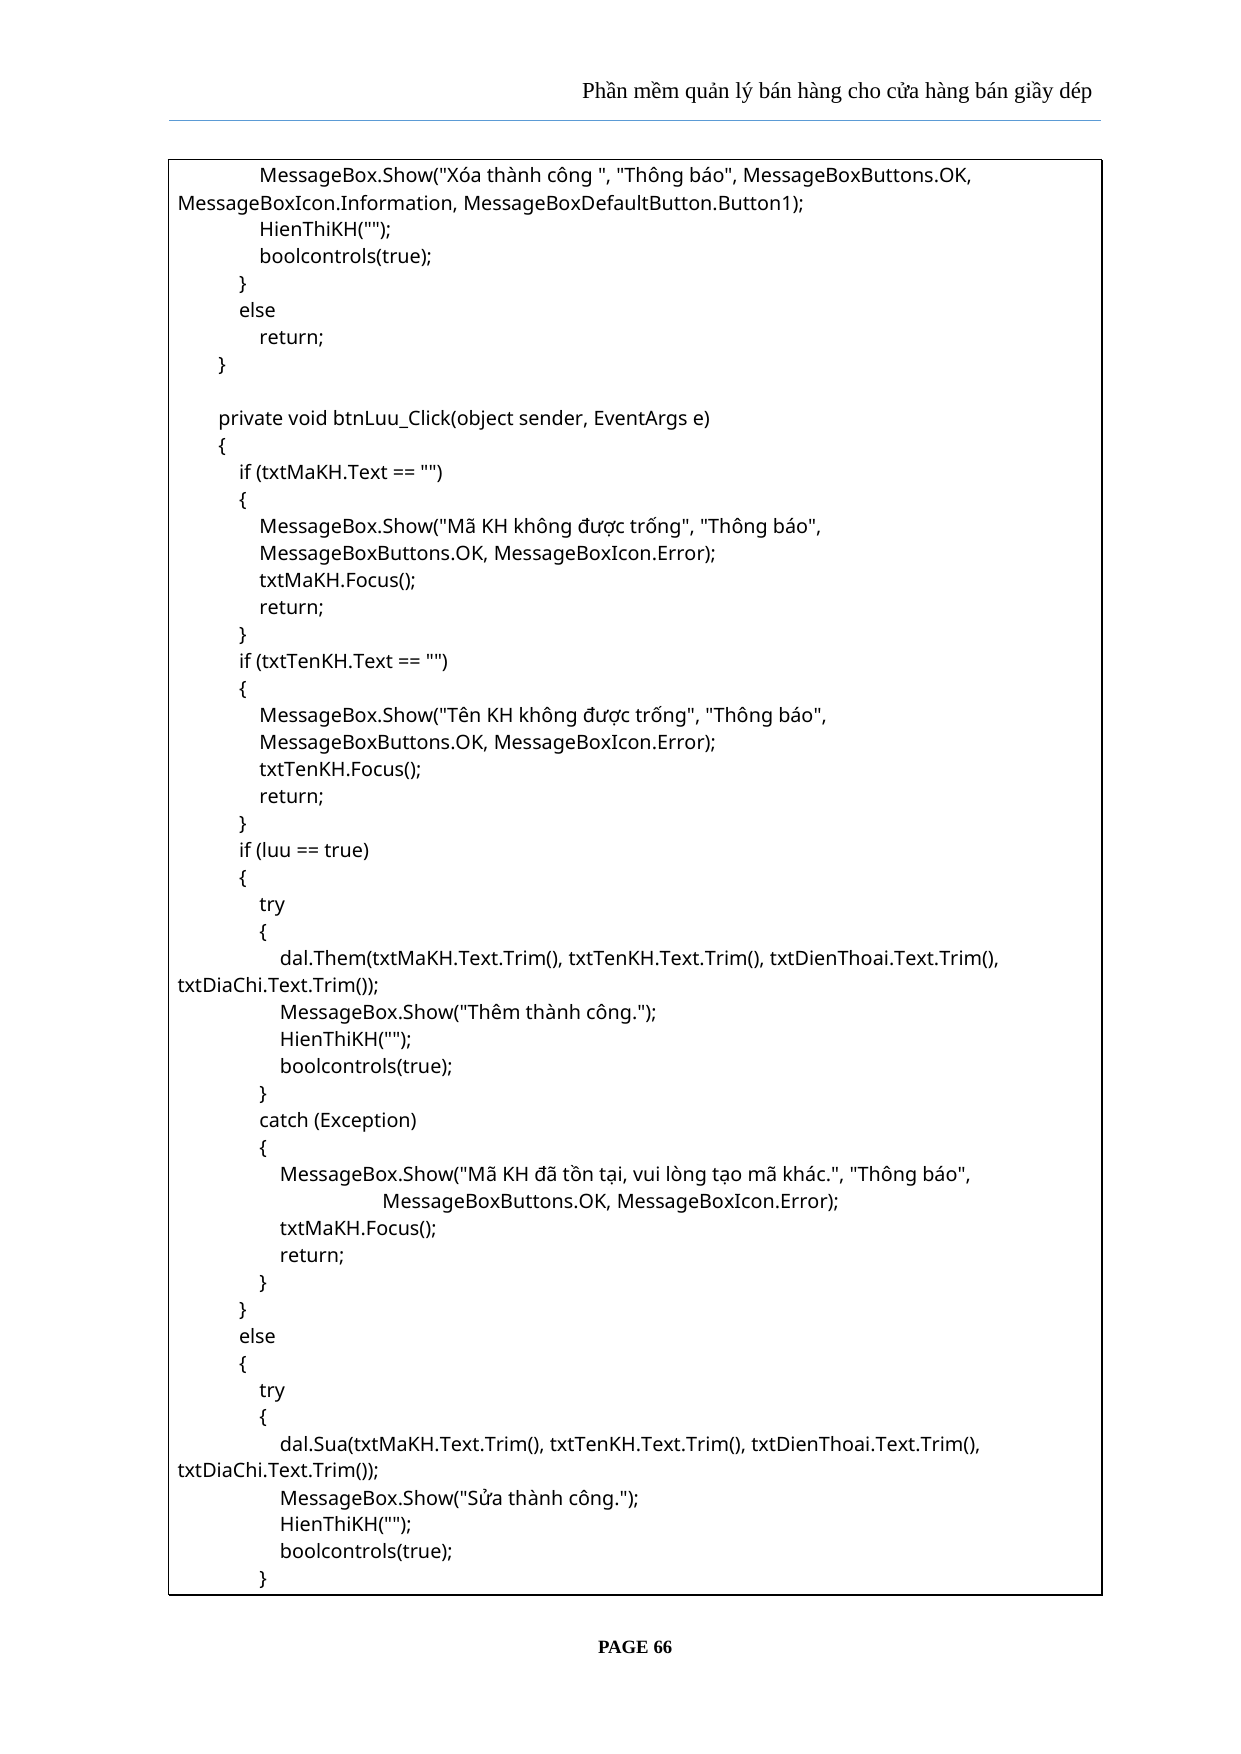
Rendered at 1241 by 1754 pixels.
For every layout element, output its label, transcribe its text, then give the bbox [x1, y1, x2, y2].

text HienThiKH(""); [177, 216, 1092, 243]
text { [177, 1403, 1092, 1430]
text { [177, 432, 1092, 458]
text { [177, 917, 1092, 944]
text else [177, 297, 1092, 324]
text { [177, 674, 1092, 701]
text return; [177, 593, 1092, 620]
text { [177, 863, 1092, 890]
text try [177, 1376, 1092, 1403]
text MessageBox.Show("Xóa thành công ", "Thông báo", MessageBoxButtons.OK, MessageBoxIcon.Information, MessageBoxDefaultButton.Button1); [169, 160, 1101, 216]
text { [177, 486, 1092, 512]
text MessageBox.Show("Mã KH không được trống", "Thông báo", [177, 512, 1092, 539]
text MessageBox.Show("Sửa thành công."); [177, 1484, 1092, 1511]
text return; [177, 782, 1092, 809]
text HienThiKH(""); [177, 1511, 1092, 1538]
text private void btnLuu_Click(object sender, EventArgs e) [177, 404, 1092, 432]
text } [177, 809, 1092, 836]
text } [169, 1562, 1101, 1594]
text MessageBox.Show("Tên KH không được trống", "Thông báo", [177, 701, 1092, 728]
text return; [177, 1241, 1092, 1268]
text txtTenKH.Focus(); [177, 755, 1092, 782]
text catch (Exception) [177, 1106, 1092, 1133]
text } [177, 351, 1092, 378]
text } [177, 1295, 1092, 1322]
text return; [177, 324, 1092, 351]
text boolcontrols(true); [177, 243, 1092, 270]
text HienThiKH(""); [177, 1025, 1092, 1052]
text if (txtTenKH.Text == "") [177, 647, 1092, 674]
text } [177, 1079, 1092, 1106]
text MessageBox.Show("Thêm thành công."); [177, 998, 1092, 1025]
text { [177, 1349, 1092, 1376]
text dal.Sua(txtMaKH.Text.Trim(), txtTenKH.Text.Trim(), txtDienThoai.Text.Trim(), txtDiaChi.Text.Trim()); [177, 1430, 1092, 1484]
text boolcontrols(true); [177, 1052, 1092, 1079]
text if (txtMaKH.Text == "") [177, 458, 1092, 486]
text } [177, 1268, 1092, 1295]
text txtMaKH.Focus(); [177, 566, 1092, 593]
text MessageBox.Show("Mã KH đã tồn tại, vui lòng tạo mã khác.", "Thông báo", [177, 1160, 1092, 1187]
text } [177, 270, 1092, 297]
text else [177, 1322, 1092, 1349]
text txtMaKH.Focus(); [177, 1214, 1092, 1241]
text if (luu == true) [177, 836, 1092, 863]
text boolcontrols(true); [177, 1538, 1092, 1562]
text } [177, 620, 1092, 647]
text MessageBoxButtons.OK, MessageBoxIcon.Error); [177, 728, 1092, 755]
text { [177, 1133, 1092, 1160]
text try [177, 890, 1092, 917]
text dal.Them(txtMaKH.Text.Trim(), txtTenKH.Text.Trim(), txtDienThoai.Text.Trim(), txtDiaChi.Text.Trim()); [177, 944, 1092, 998]
text MessageBoxButtons.OK, MessageBoxIcon.Error); [177, 1187, 1092, 1214]
text MessageBoxButtons.OK, MessageBoxIcon.Error); [177, 539, 1092, 566]
